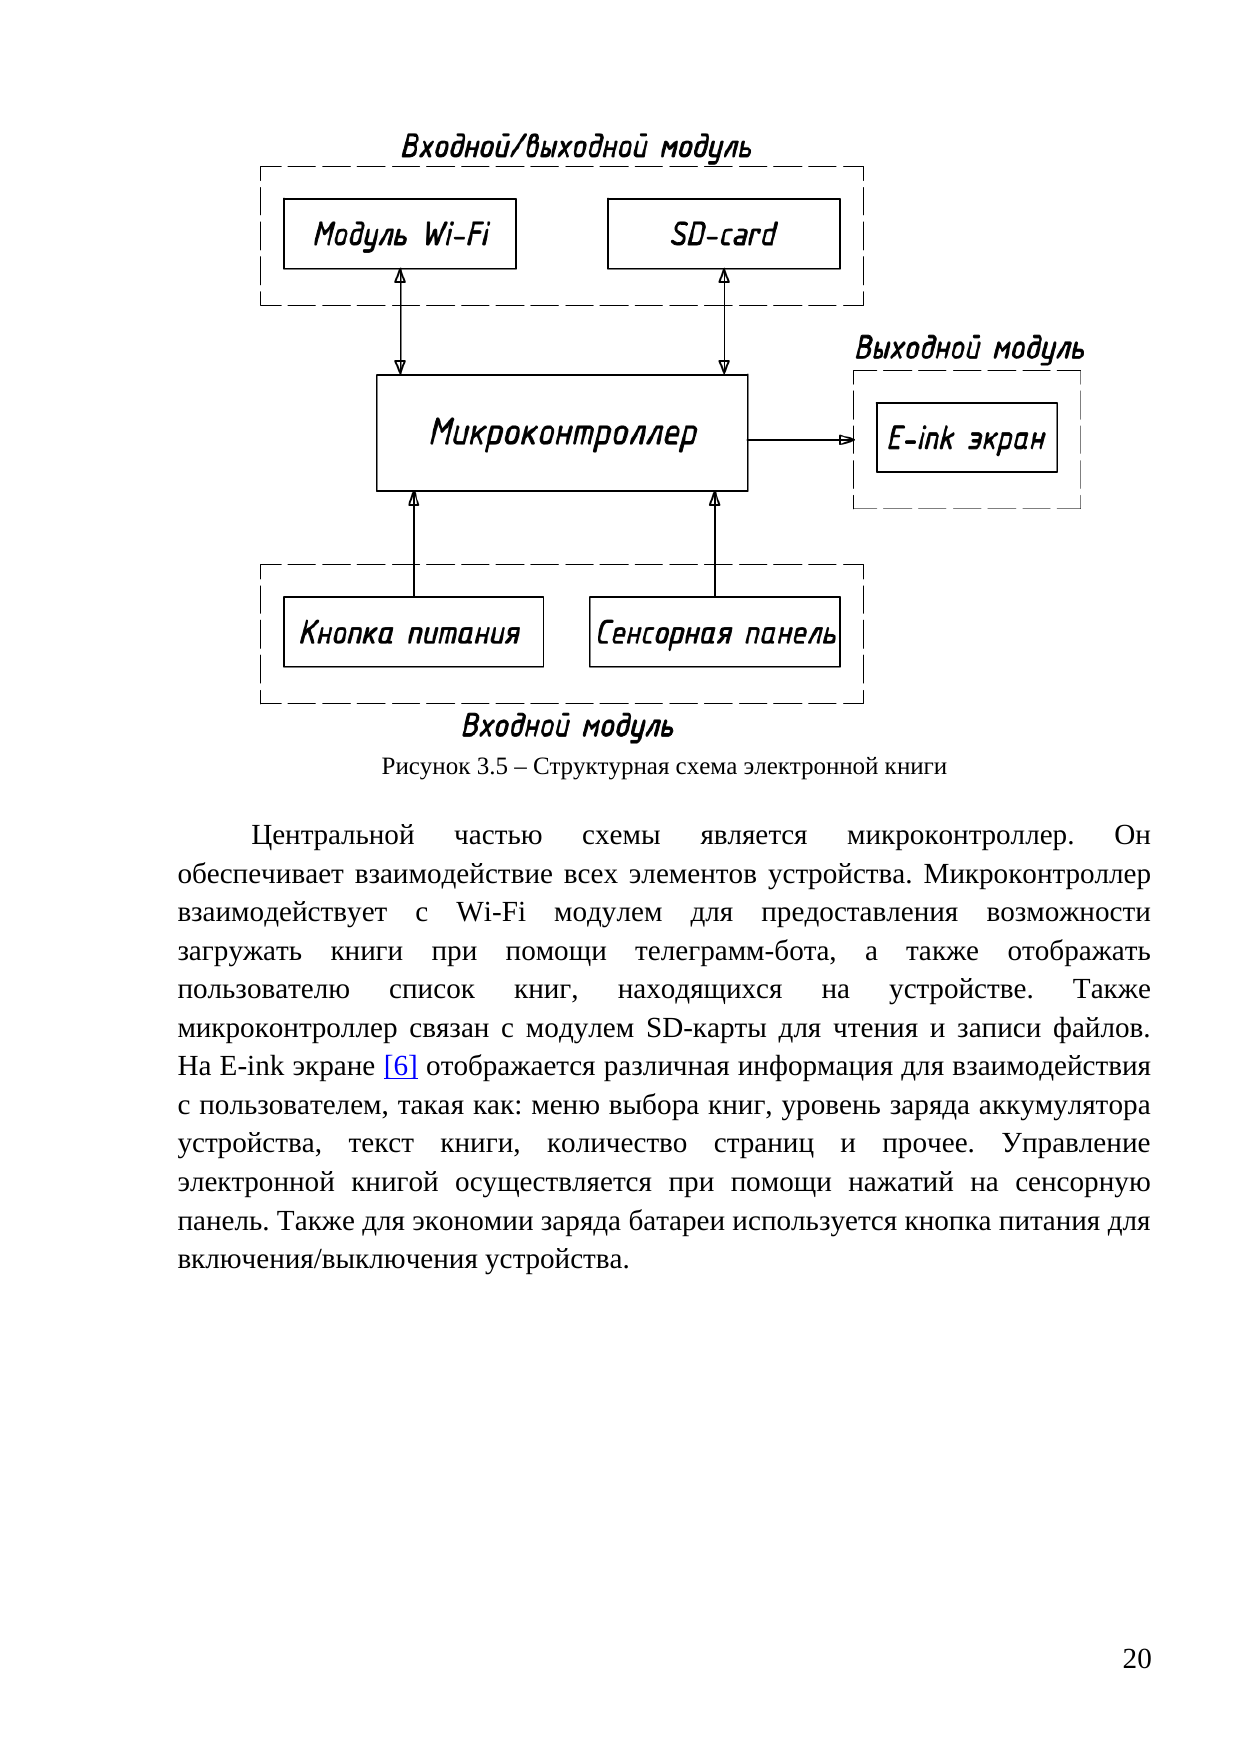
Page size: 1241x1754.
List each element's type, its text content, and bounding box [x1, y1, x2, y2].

picture [251, 118, 1088, 747]
text Центральной частью схемы является микроконтроллер. Он обеспечивает взаимодействие всех элементов устройства. Микроконтроллер взаимодействует с Wi-Fi модулем для предоставления возможности загружать книги при помощи телеграмм-бота, а также отображать пользователю список книг, находящихся на устройстве. Также микроконтроллер связан с модулем SD-карты для чтения и записи файлов. На E-ink экране [6] отображается различная информация для взаимодействия с пользователем, такая как: меню выбора книг, уровень заряда аккумулятора устройства, текст книги, количество страниц и прочее. Управление электронной книгой осуществляется при помощи нажатий на сенсорную панель. Также для экономии заряда батареи используется кнопка питания для включения/выключения устройства. [177, 817, 1152, 1275]
text Рисунок 3.5 – Структурная схема электронной книги [177, 751, 1152, 780]
